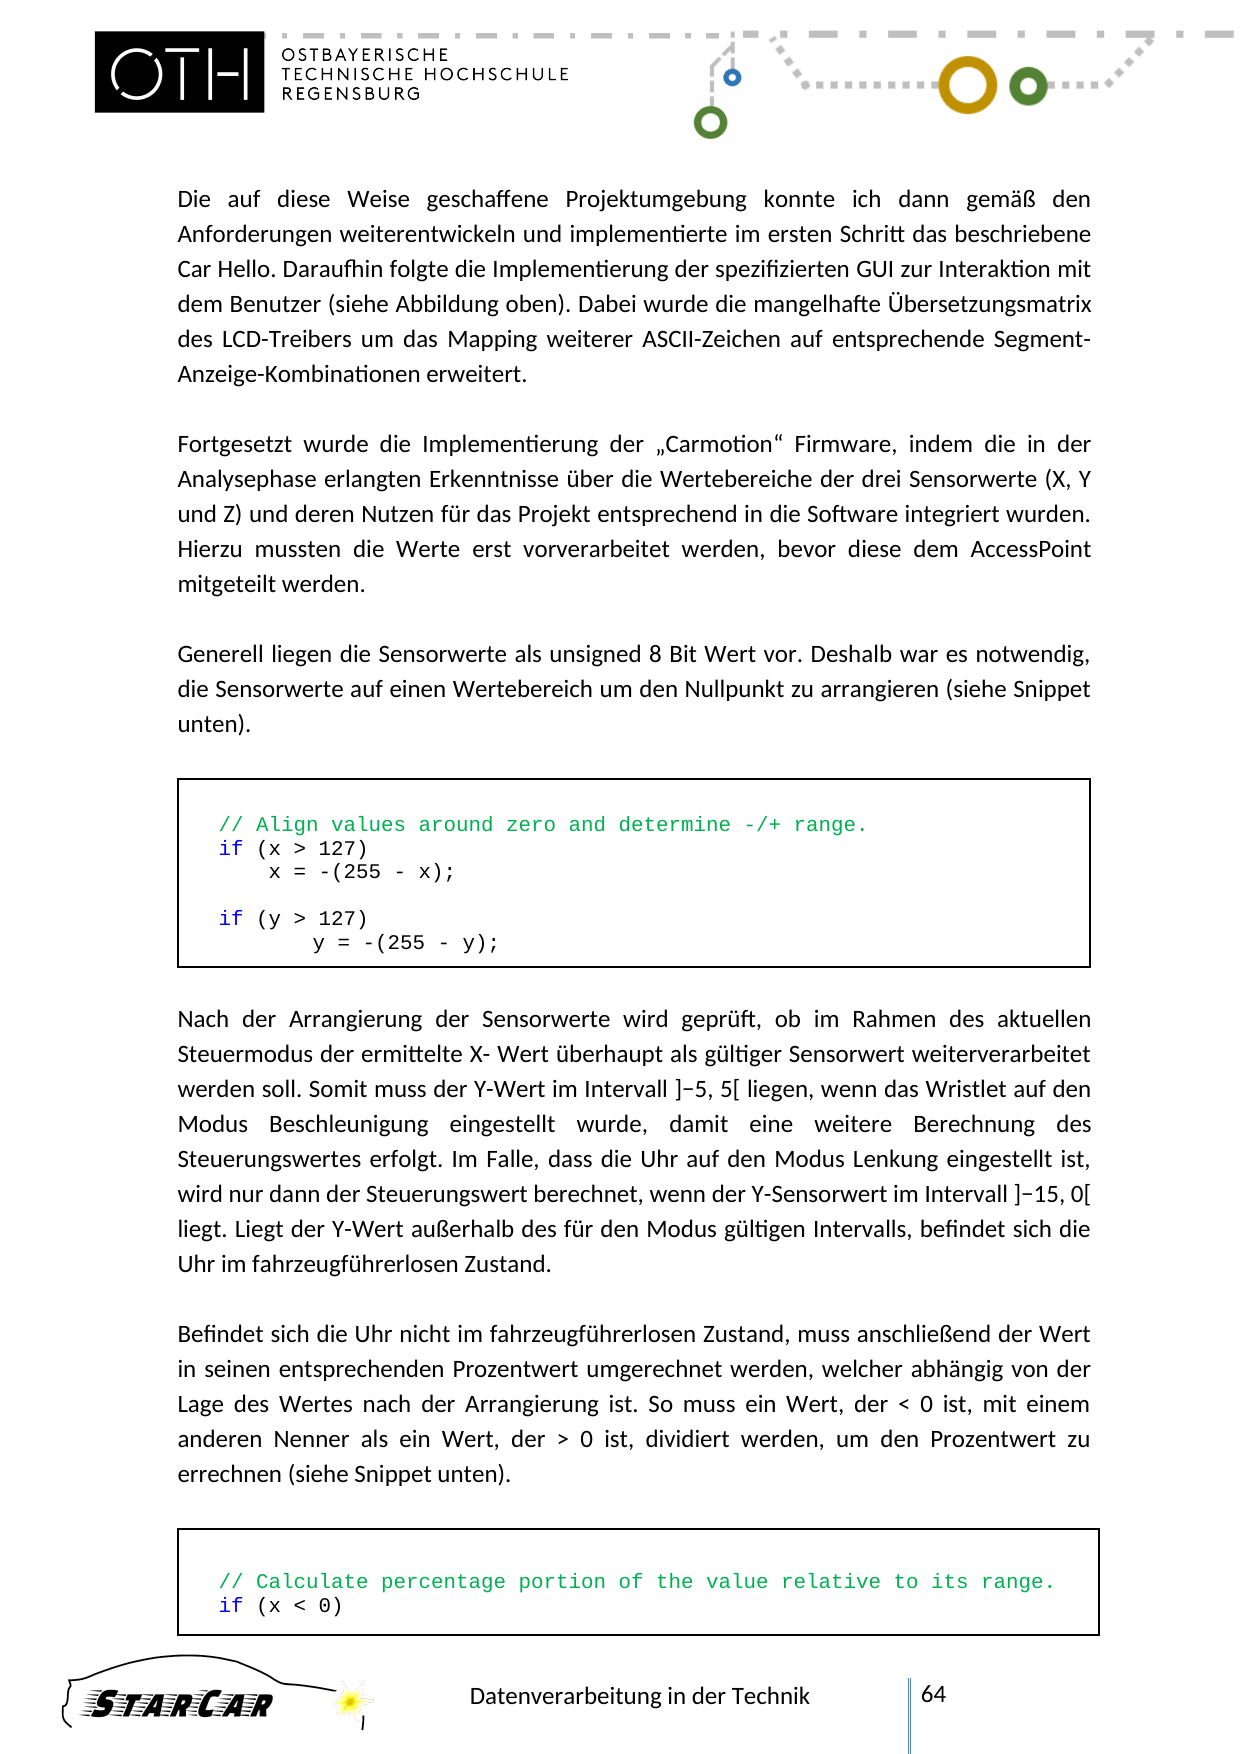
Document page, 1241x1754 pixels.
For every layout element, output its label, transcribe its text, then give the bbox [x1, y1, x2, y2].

text Nach der Arrangierung der Sensorwerte wird geprüft, ob im Rahmen des aktuellen Steuermodus der ermittelte X- Wert überhaupt als gültiger Sensorwert weiterverarbeitet werden soll. Somit muss der Y-Wert im Intervall ]−5, 5[ liegen, wenn das Wristlet auf den Modus Beschleunigung eingestellt wurde, damit eine weitere Berechnung des Steuerungswertes erfolgt. Im Falle, dass die Uhr auf den Modus Lenkung eingestellt ist, wird nur dann der Steuerungswert berechnet, wenn der Y-Sensorwert im Intervall ]−15, 0[ liegt. Liegt der Y-Wert außerhalb des für den Modus gültigen Intervalls, befindet sich die Uhr im fahrzeugführerlosen Zustand. [177, 1003, 1092, 1279]
table_header // Calculate percentage portion of the value relative to its range. if (x < 0) x = (-x / 55.0) * 100; else x = (-x / 40.0) * 100; [179, 1530, 1098, 1634]
table_header // Align values around zero and determine -/+ range. if (x > 127) x = -(255 - x); if (y > 127) y = -(255 - y); [179, 780, 1089, 966]
text Die auf diese Weise geschaffene Projektumgebung konnte ich dann gemäß den Anforderungen weiterentwickeln und implementierte im ersten Schritt das beschriebene Car Hello. Daraufhin folgte die Implementierung der spezifizierten GUI zur Interaktion mit dem Benutzer (siehe Abbildung oben). Dabei wurde die mangelhafte Übersetzungsmatrix des LCD-Treibers um das Mapping weiterer ASCII-Zeichen auf entsprechende Segment- Anzeige-Kombinationen erweitert. [177, 183, 1092, 388]
text Fortgesetzt wurde die Implementierung der „Carmotion“ Firmware, indem die in der Analysephase erlangten Erkenntnisse über die Wertebereiche der drei Sensorwerte (X, Y und Z) und deren Nutzen für das Projekt entsprechend in die Software integriert wurden. Hierzu mussten die Werte erst vorverarbeitet werden, bevor diese dem AccessPoint mitgeteilt werden. [177, 428, 1092, 598]
picture [94, 15, 1237, 145]
picture [54, 1651, 380, 1730]
text Generell liegen die Sensorwerte als unsigned 8 Bit Wert vor. Deshalb war es notwendig, die Sensorwerte auf einen Wertebereich um den Nullpunkt zu arrangieren (siehe Snippet unten). [177, 638, 1092, 738]
text Befindet sich die Uhr nicht im fahrzeugführerlosen Zustand, muss anschließend der Wert in seinen entsprechenden Prozentwert umgerechnet werden, welcher abhängig von der Lage des Wertes nach der Arrangierung ist. So muss ein Wert, der < 0 ist, mit einem anderen Nenner als ein Wert, der > 0 ist, dividiert werden, um den Prozentwert zu errechnen (siehe Snippet unten). [177, 1318, 1092, 1489]
